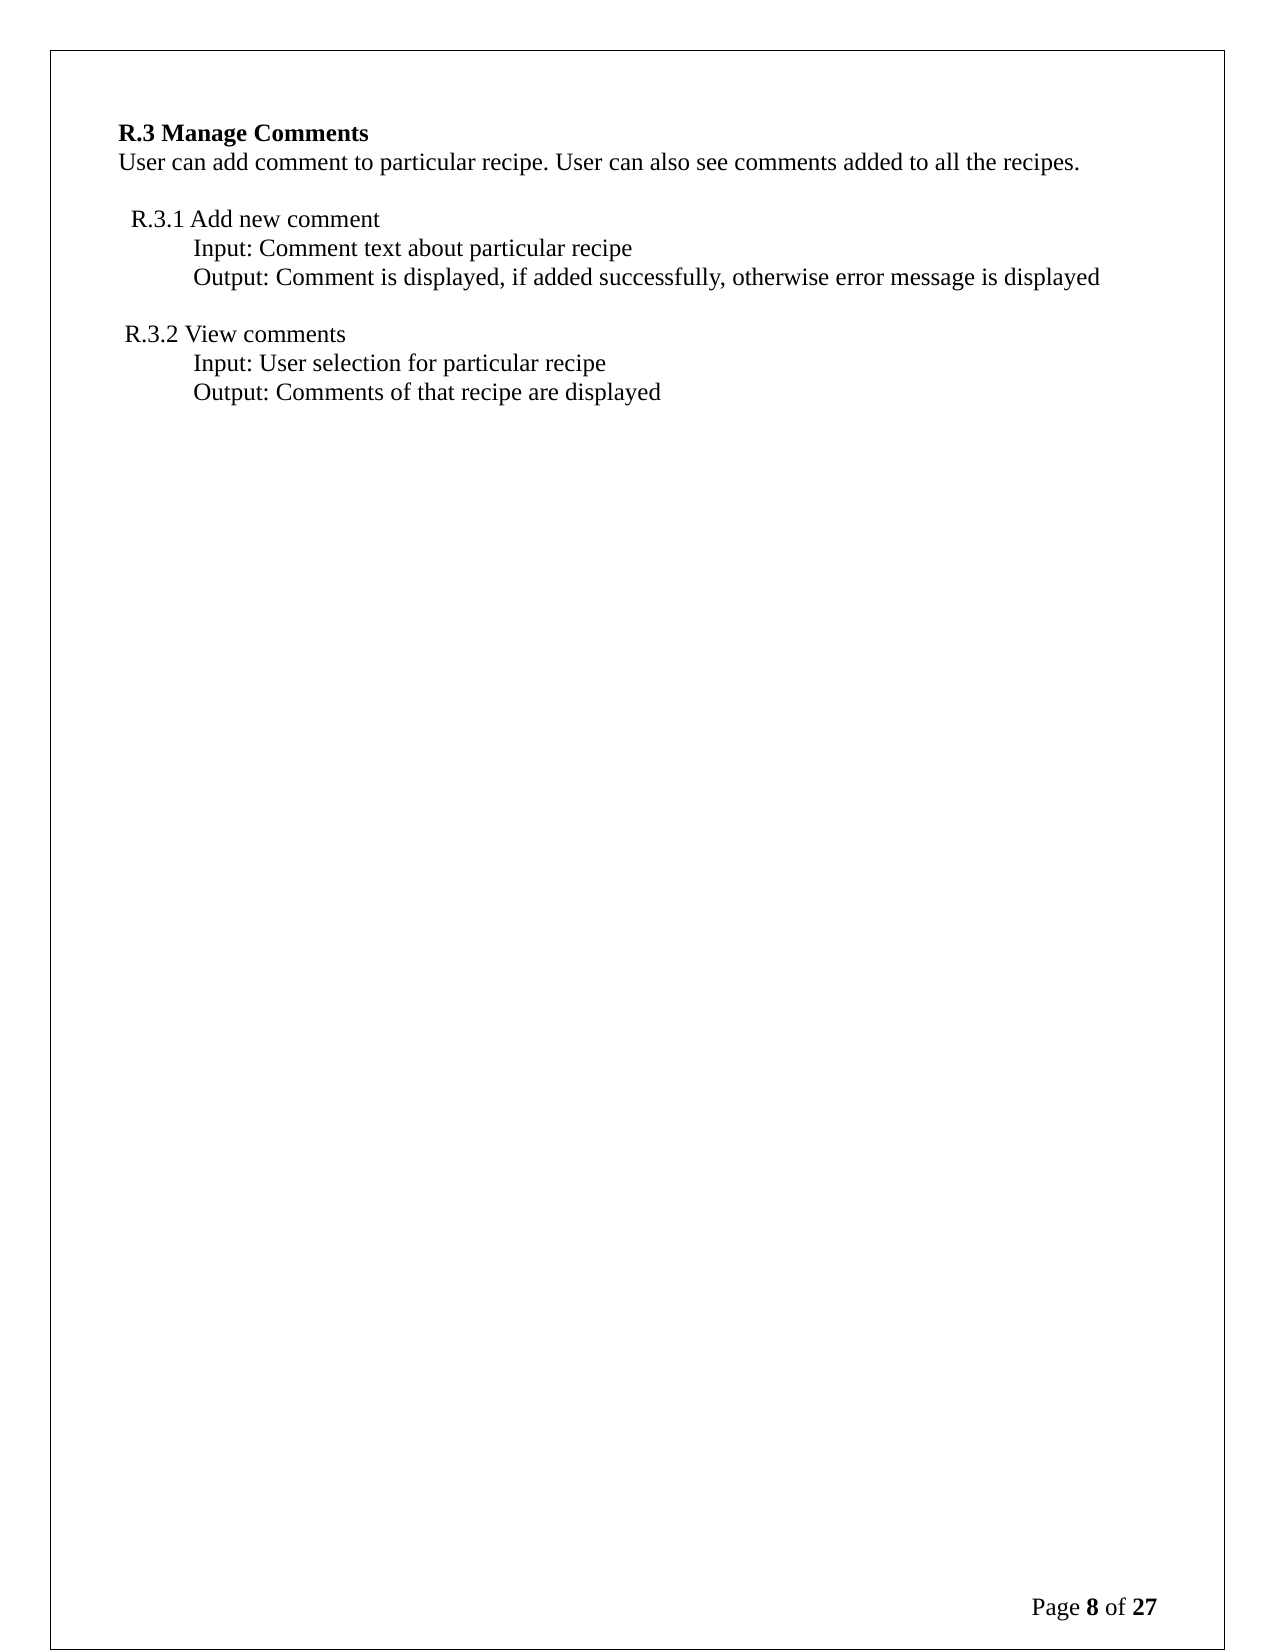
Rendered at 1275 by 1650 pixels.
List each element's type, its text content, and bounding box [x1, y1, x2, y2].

text Output: Comment is displayed, if added successfully, otherwise error message is displayed [118, 262, 1157, 291]
text Input: Comment text about particular recipe [118, 233, 1157, 262]
text R.3 Manage Comments [118, 118, 1157, 147]
text Input: User selection for particular recipe [118, 348, 1157, 377]
text Output: Comments of that recipe are displayed [118, 377, 1157, 463]
text R.3.1 Add new comment [118, 204, 1157, 233]
text User can add comment to particular recipe. User can also see comments added to all the recipes. [118, 147, 1157, 176]
text R.3.2 View comments [118, 319, 1157, 348]
